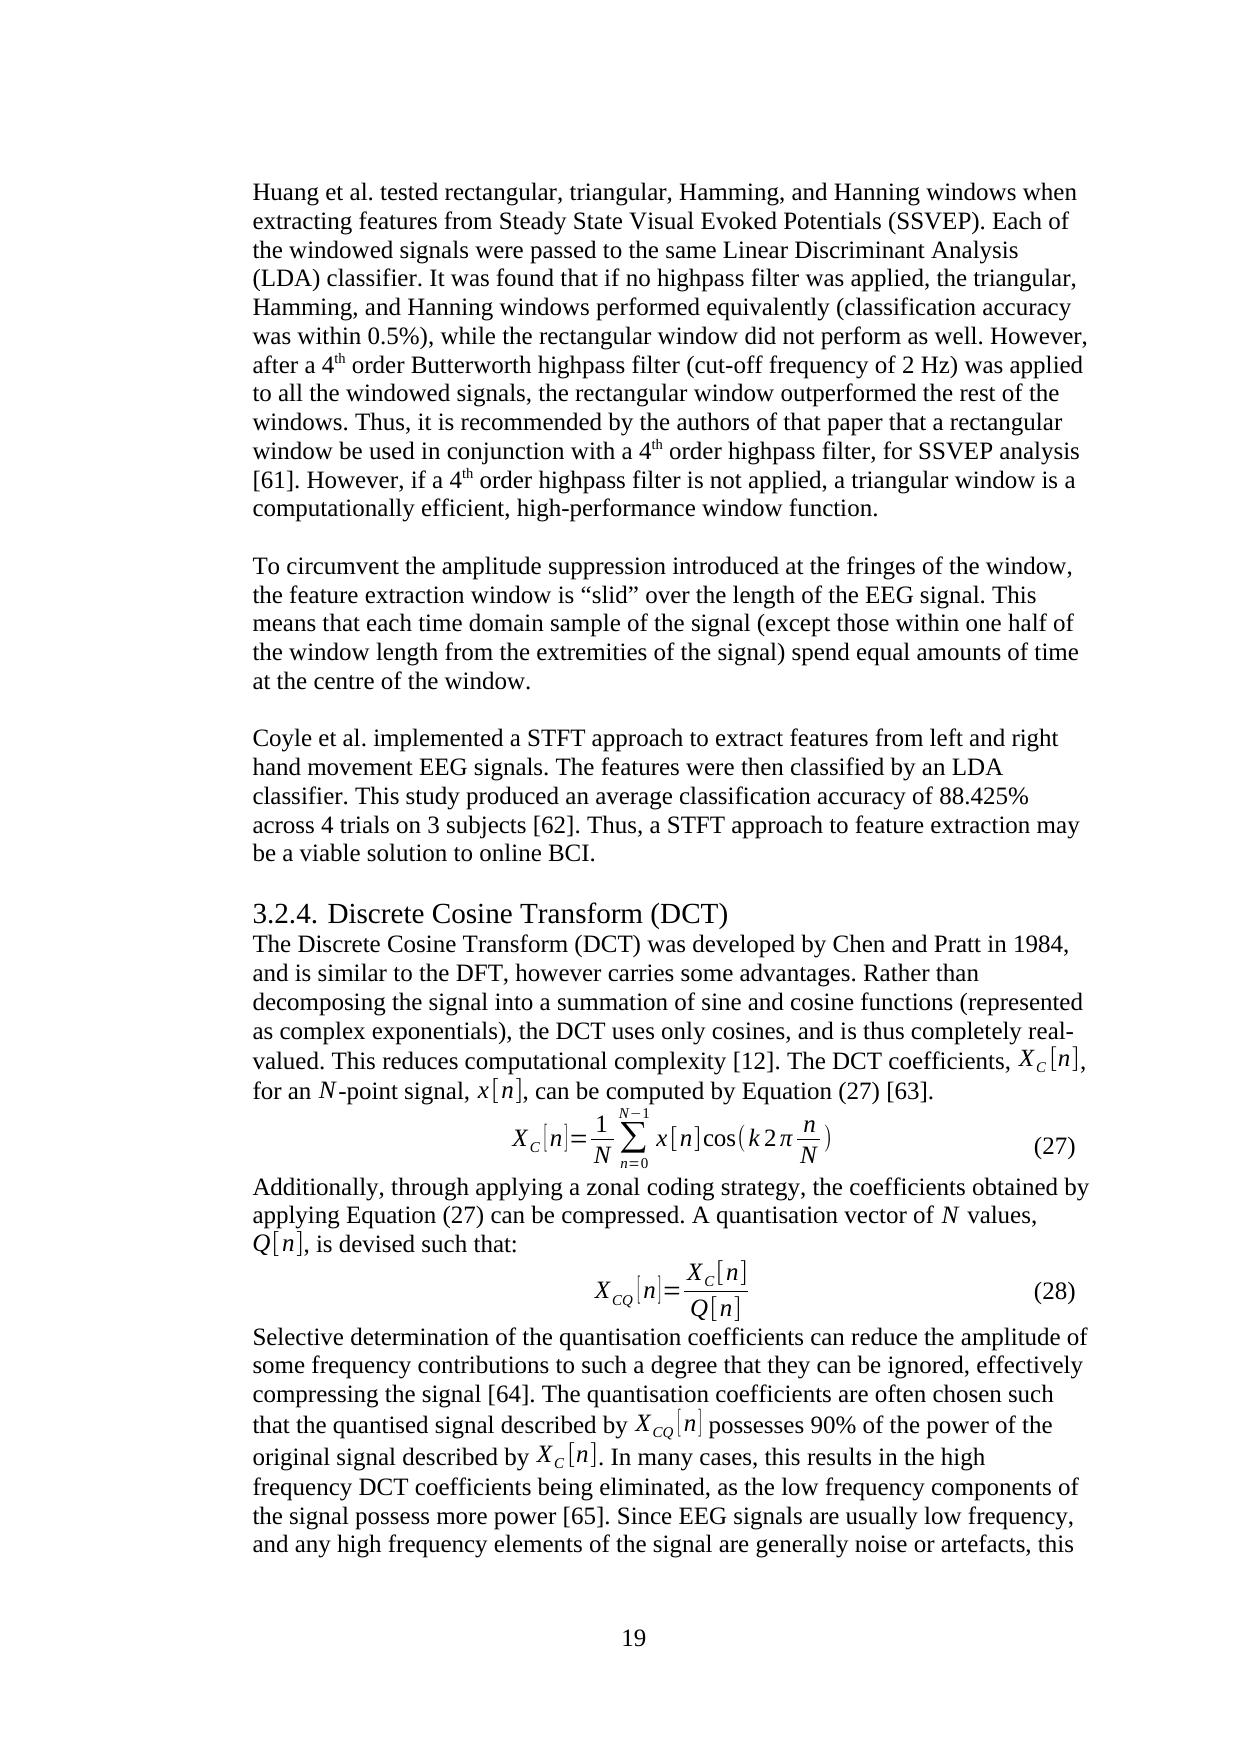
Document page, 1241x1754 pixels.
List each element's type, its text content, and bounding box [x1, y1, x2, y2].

text Coyle et al. implemented a STFT approach to extract features from left and right hand movement EEG signals. The features were then classified by an LDA classifier. This study produced an average classification accuracy of 88.425% across 4 trials on 3 subjects [62]. Thus, a STFT approach to feature extraction may be a viable solution to online BCI. [252, 723, 1090, 867]
text To circumvent the amplitude suppression introduced at the fringes of the window, the feature extraction window is “slid” over the length of the EEG signal. This means that each time domain sample of the signal (except those within one half of the window length from the extremities of the signal) spend equal amounts of time at the centre of the window. [252, 551, 1090, 695]
text Huang et al. tested rectangular, triangular, Hamming, and Hanning windows when extracting features from Steady State Visual Evoked Potentials (SSVEP). Each of the windowed signals were passed to the same Linear Discriminant Analysis (LDA) classifier. It was found that if no highpass filter was applied, the triangular, Hamming, and Hanning windows performed equivalently (classification accuracy was within 0.5%), while the rectangular window did not perform as well. However, after a 4th order Butterworth highpass filter (cut-off frequency of 2 Hz) was applied to all the windowed signals, the rectangular window outperformed the rest of the windows. Thus, it is recommended by the authors of that paper that a rectangular window be used in conjunction with a 4th order highpass filter, for SSVEP analysis [61]. However, if a 4th order highpass filter is not applied, a triangular window is a computationally efficient, high-performance window function. [252, 177, 1090, 522]
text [252, 1322, 1090, 1558]
text Additionally, through applying a zonal coding strategy, the coefficients obtained by applying Equation (27) can be compressed. A quantisation vector of values, , is devised such that: [252, 1172, 1090, 1258]
text The Discrete Cosine Transform (DCT) was developed by Chen and Pratt in 1984, and is similar to the DFT, however carries some advantages. Rather than decomposing the signal into a summation of sine and cosine functions (represented as complex exponentials), the DCT uses only cosines, and is thus completely real-valued. This reduces computational complexity [12]. The DCT coefficients, , for an -point signal, , can be computed by Equation (27) [63]. [252, 929, 1090, 1104]
subtitle Discrete Cosine Transform (DCT) [252, 896, 1090, 929]
